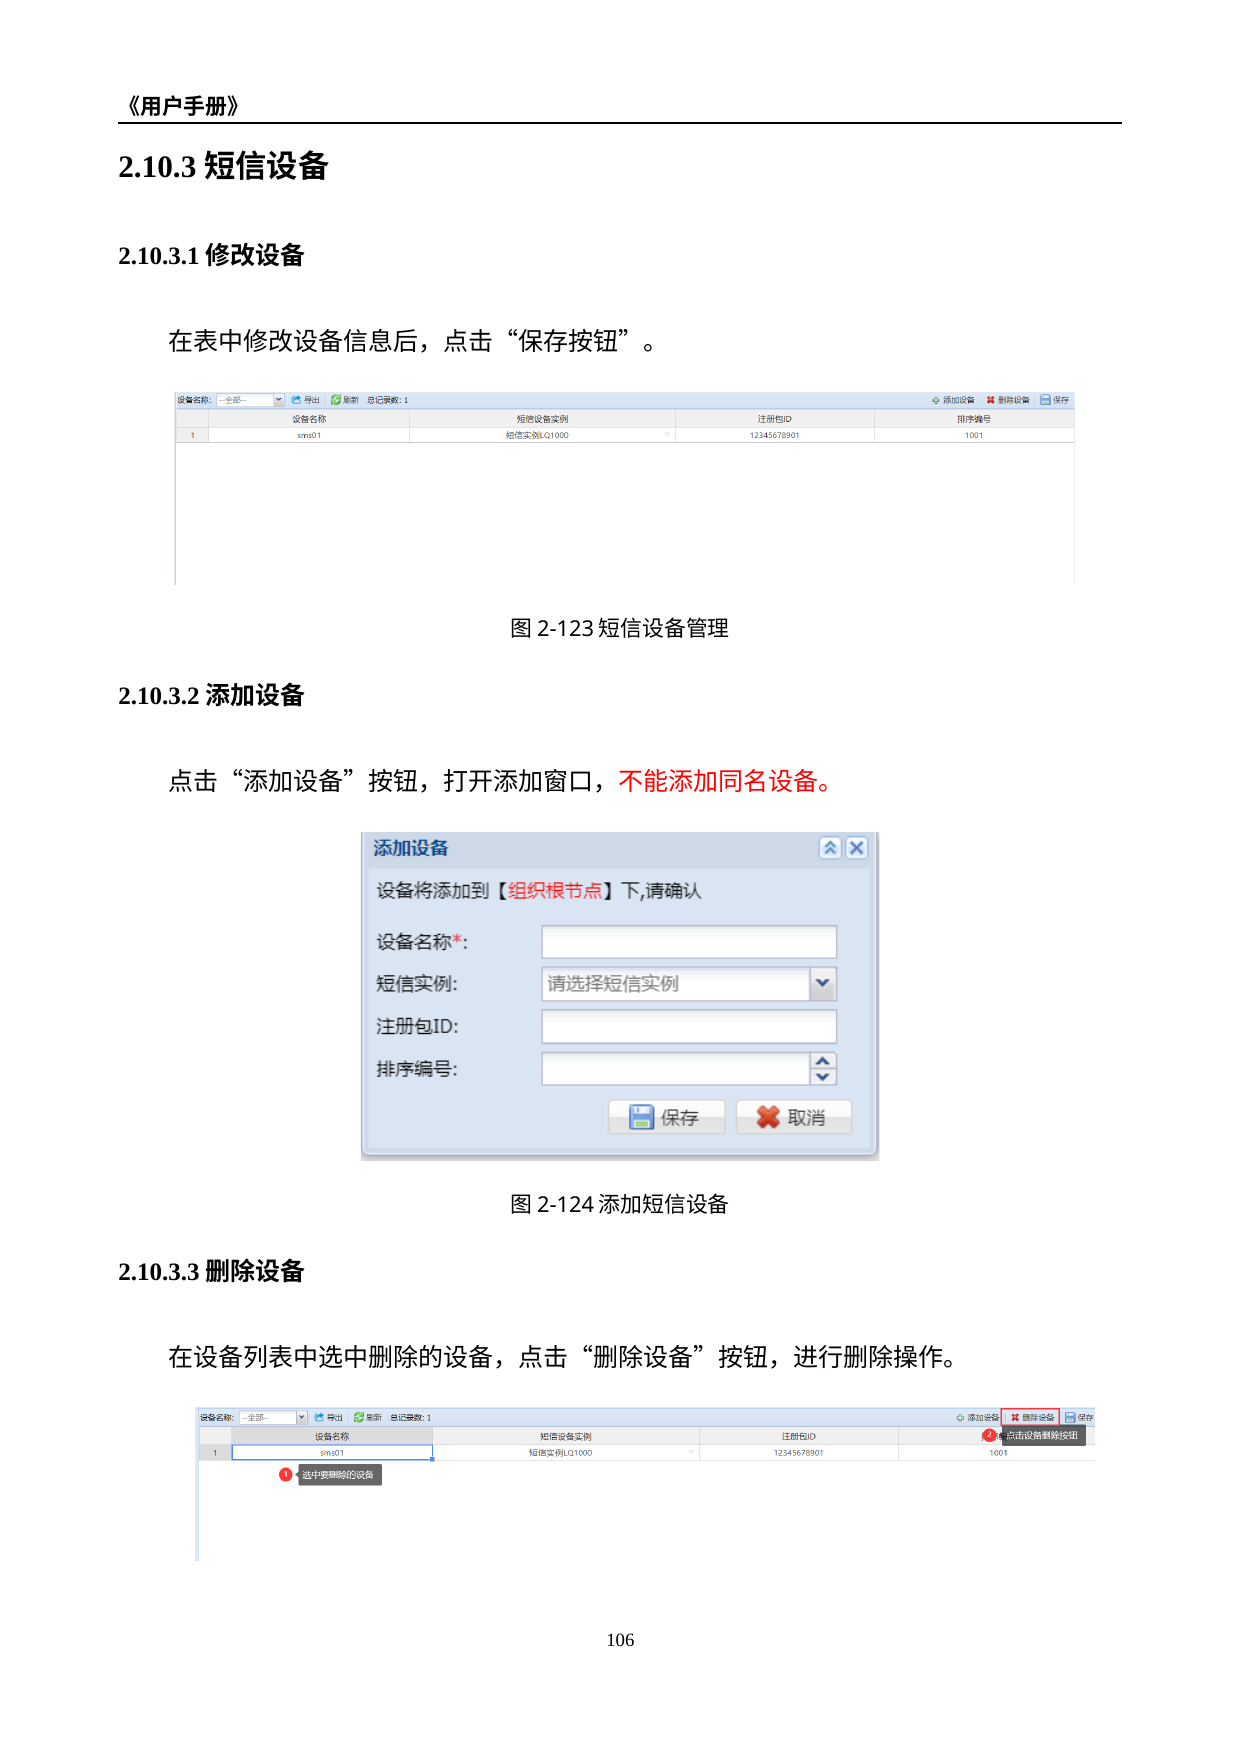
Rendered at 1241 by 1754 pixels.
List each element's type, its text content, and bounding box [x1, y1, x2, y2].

subtitle 2.10.3 短信设备 [118, 129, 1122, 197]
subtitle 2.10.3.1 修改设备 [118, 220, 1122, 288]
picture [195, 1407, 1096, 1561]
text 图2-124添加短信设备 [118, 1186, 1122, 1220]
text 在表中修改设备信息后，点击“保存按钮”。 [118, 306, 1122, 374]
picture [360, 832, 880, 1161]
text 图2-123短信设备管理 [118, 610, 1122, 644]
picture [174, 392, 1075, 585]
text 点击“添加设备”按钮，打开添加窗口，不能添加同名设备。 [118, 746, 1122, 814]
text 在设备列表中选中删除的设备，点击“删除设备”按钮，进行删除操作。 [118, 1322, 1122, 1390]
subtitle 2.10.3.3 删除设备 [118, 1236, 1122, 1304]
subtitle 2.10.3.2 添加设备 [118, 660, 1122, 728]
